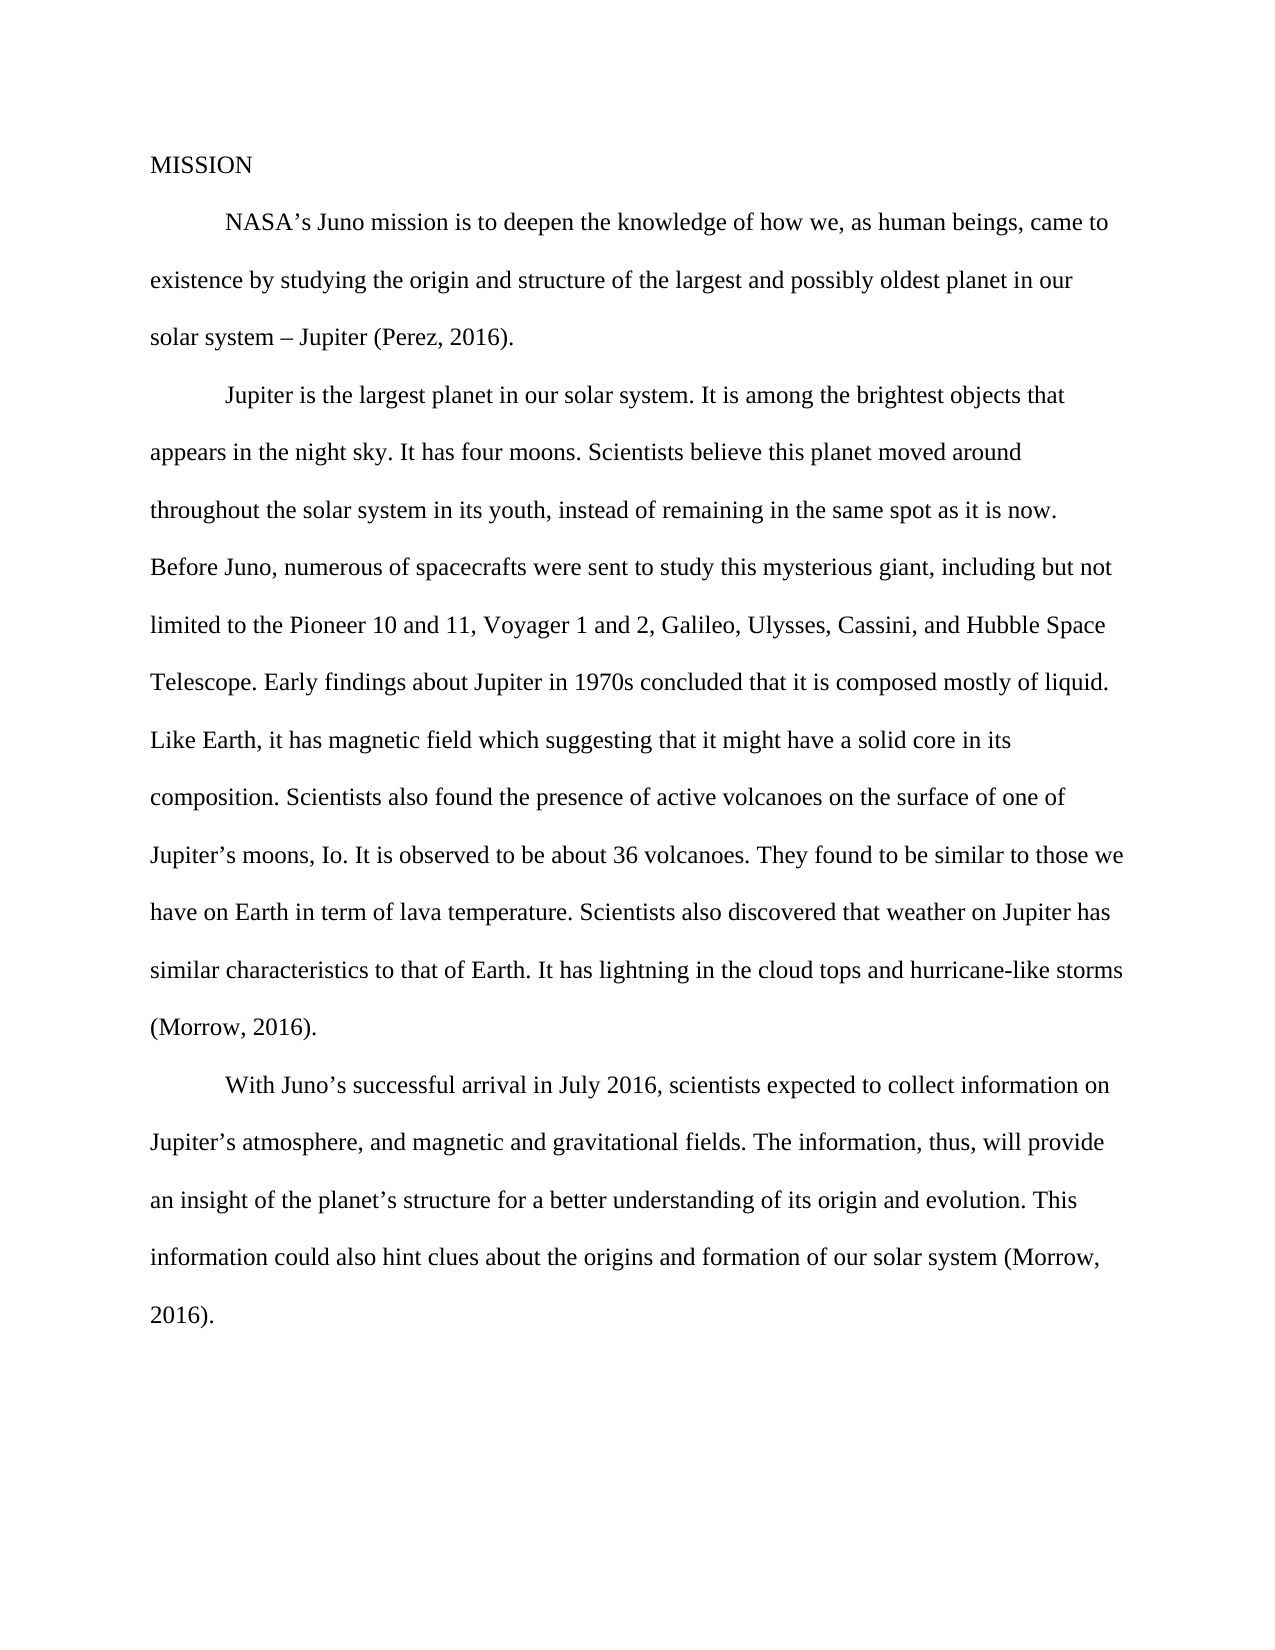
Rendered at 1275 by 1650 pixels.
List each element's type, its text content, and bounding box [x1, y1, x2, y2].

text Jupiter is the largest planet in our solar system. It is among the brightest objects that appears in the night sky. It has four moons. Scientists believe this planet moved around throughout the solar system in its youth, instead of remaining in the same spot as it is now. Before Juno, numerous of spacecrafts were sent to study this mysterious giant, including but not limited to the Pioneer 10 and 11, Voyager 1 and 2, Galileo, Ulysses, Cassini, and Hubble Space Telescope. Early findings about Jupiter in 1970s concluded that it is composed mostly of liquid. Like Earth, it has magnetic field which suggesting that it might have a solid core in its composition. Scientists also found the presence of active volcanoes on the surface of one of Jupiter’s moons, Io. It is observed to be about 36 volcanoes. They found to be similar to those we have on Earth in term of lava temperature. Scientists also discovered that weather on Jupiter has similar characteristics to that of Earth. It has lightning in the cloud tops and hurricane-like storms (Morrow, 2016). [150, 380, 1125, 1041]
text NASA’s Juno mission is to deepen the knowledge of how we, as human beings, came to existence by studying the origin and structure of the largest and possibly oldest planet in our solar system – Jupiter (Perez, 2016). [150, 207, 1125, 351]
text With Juno’s successful arrival in July 2016, scientists expected to collect information on Jupiter’s atmosphere, and magnetic and gravitational fields. The information, thus, will provide an insight of the planet’s structure for a better understanding of its origin and evolution. This information could also hint clues about the origins and formation of our solar system (Morrow, 2016). [150, 1070, 1125, 1329]
text MISSION [150, 150, 1125, 179]
